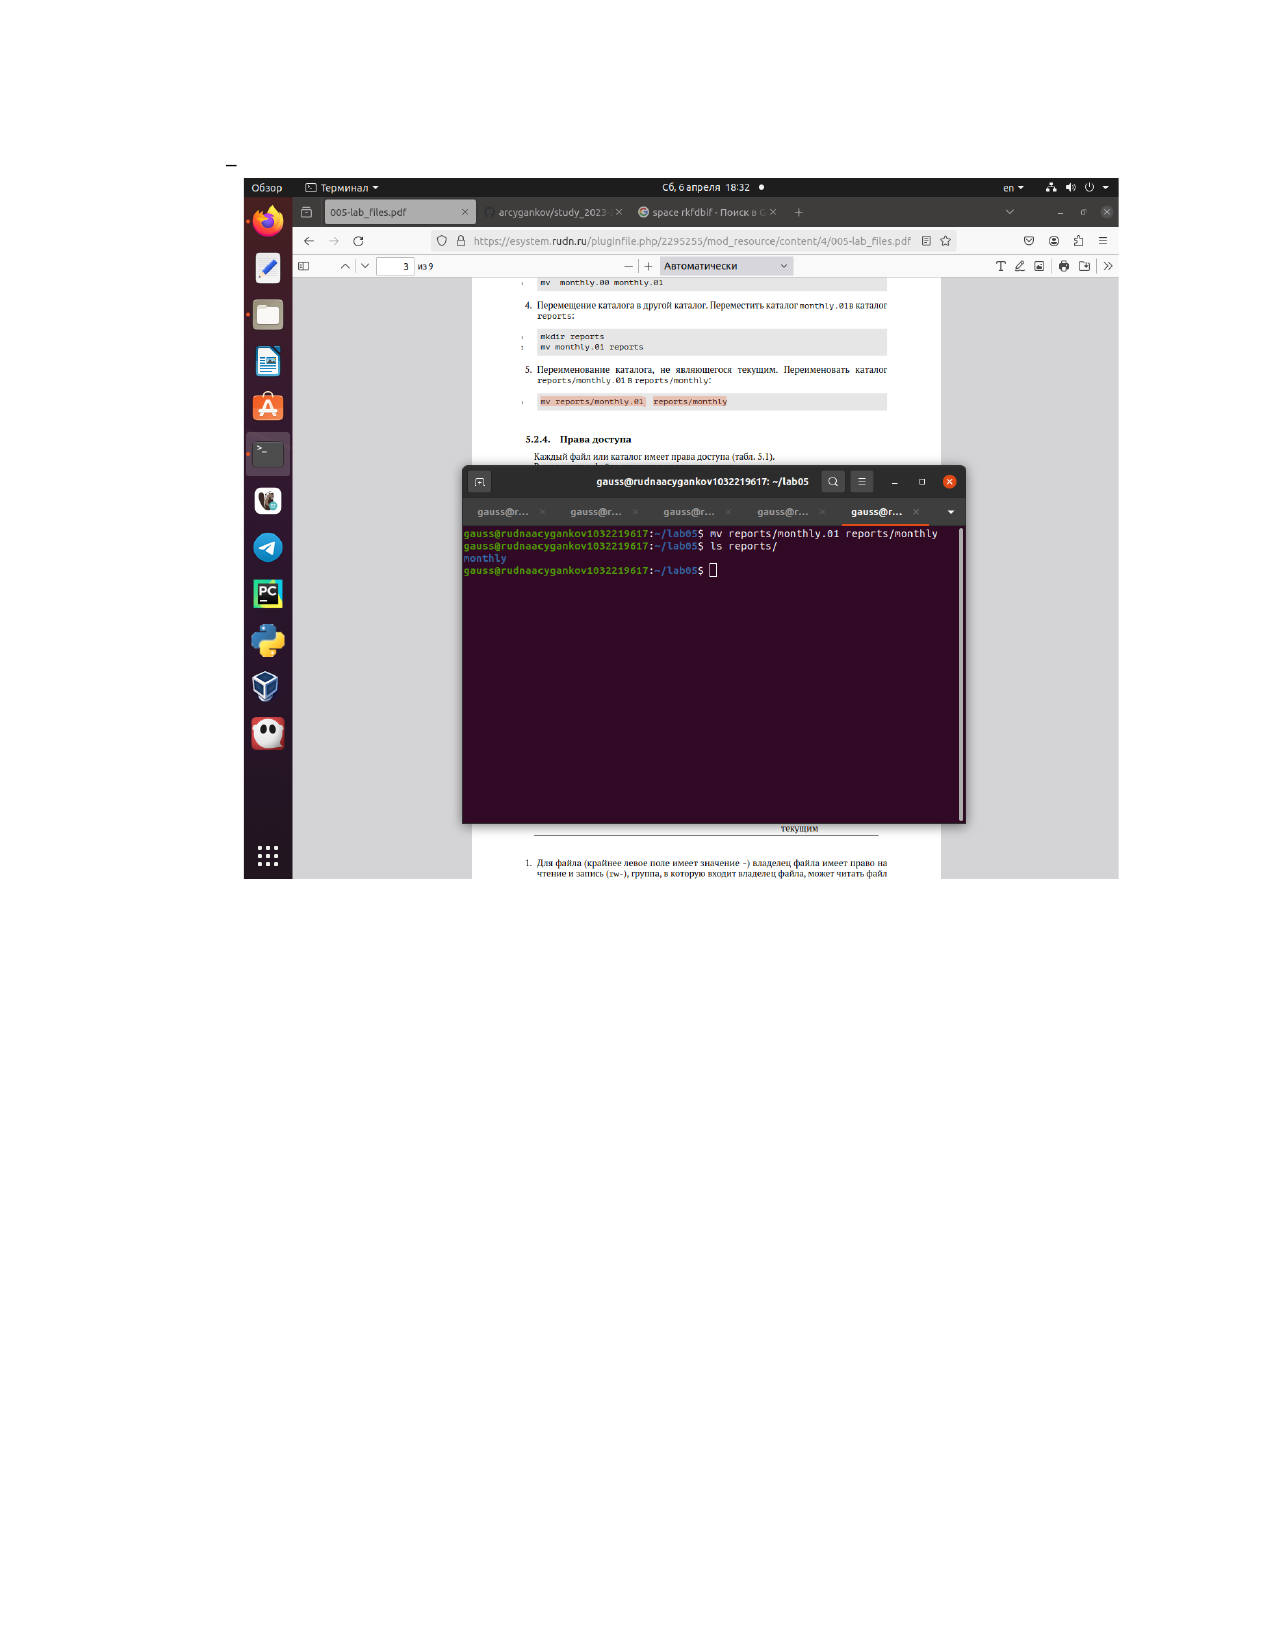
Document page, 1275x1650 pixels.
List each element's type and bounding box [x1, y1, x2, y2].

picture [243, 178, 1119, 879]
